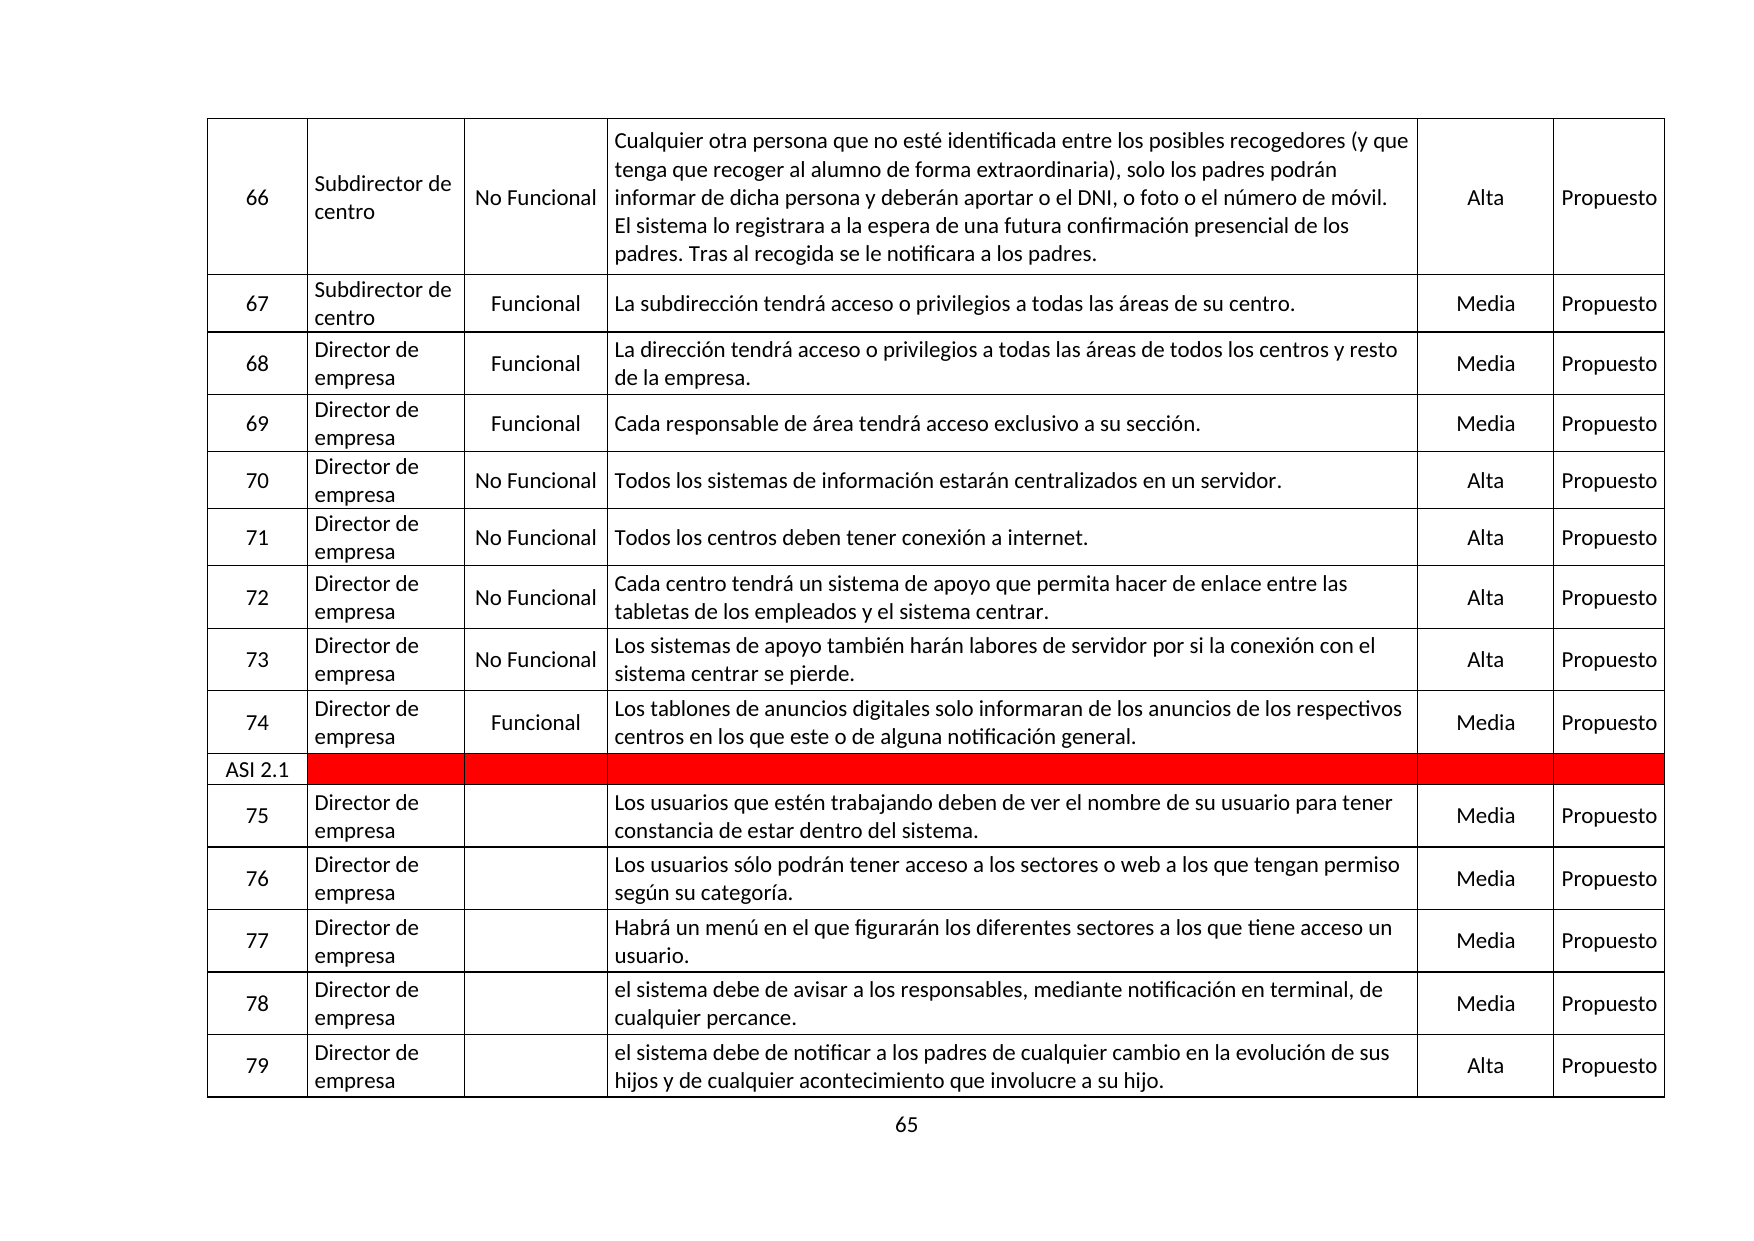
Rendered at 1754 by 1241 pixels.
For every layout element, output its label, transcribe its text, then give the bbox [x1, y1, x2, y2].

table_cell Propuesto [1554, 1035, 1664, 1096]
table_cell 71 [208, 509, 307, 565]
table_cell [1554, 754, 1664, 784]
table_cell Propuesto [1554, 509, 1664, 565]
table_cell Alta [1418, 509, 1553, 565]
table_cell Director de empresa [308, 785, 464, 846]
table_cell Cualquier otra persona que no esté identificada entre los posibles recogedores (y que tenga que recoger al alumno de forma extraordinaria), solo los padres podrán informar de dicha persona y deberán aportar o el DNI, o foto o el número de móvil. El sistema lo registrara a la espera de una futura confirmación presencial de los padres. Tras al recogida se le notificara a los padres. [608, 119, 1417, 274]
table_cell Director de empresa [308, 509, 464, 565]
table_cell Director de empresa [308, 691, 464, 753]
table_cell Propuesto [1554, 395, 1664, 451]
table_cell Propuesto [1554, 275, 1664, 331]
table_cell Propuesto [1554, 691, 1664, 753]
table_cell Alta [1418, 566, 1553, 628]
table_cell 76 [208, 848, 307, 909]
table_cell Propuesto [1554, 452, 1664, 508]
table_cell 70 [208, 452, 307, 508]
table_cell 68 [208, 333, 307, 394]
table_cell Director de empresa [308, 333, 464, 394]
table_cell [465, 848, 607, 909]
table_cell [308, 754, 464, 784]
table_cell Alta [1418, 452, 1553, 508]
table_cell No Funcional [465, 452, 607, 508]
table_cell Director de empresa [308, 910, 464, 971]
table_cell Media [1418, 395, 1553, 451]
table_cell Los usuarios sólo podrán tener acceso a los sectores o web a los que tengan permiso según su categoría. [608, 848, 1417, 909]
table_cell Media [1418, 691, 1553, 753]
table_cell Director de empresa [308, 1035, 464, 1096]
table_cell Media [1418, 333, 1553, 394]
table_cell [465, 1035, 607, 1096]
table_cell Propuesto [1554, 785, 1664, 846]
table_cell Director de empresa [308, 848, 464, 909]
table_cell Los usuarios que estén trabajando deben de ver el nombre de su usuario para tener constancia de estar dentro del sistema. [608, 785, 1417, 846]
table_cell 72 [208, 566, 307, 628]
table_cell Media [1418, 785, 1553, 846]
table_cell Cada centro tendrá un sistema de apoyo que permita hacer de enlace entre las tabletas de los empleados y el sistema centrar. [608, 566, 1417, 628]
table_cell Cada responsable de área tendrá acceso exclusivo a su sección. [608, 395, 1417, 451]
table_cell Alta [1418, 1035, 1553, 1096]
table_cell 78 [208, 973, 307, 1034]
table_cell 79 [208, 1035, 307, 1096]
table_cell Propuesto [1554, 566, 1664, 628]
table_cell Director de empresa [308, 629, 464, 690]
table_cell Funcional [465, 275, 607, 331]
table_cell el sistema debe de avisar a los responsables, mediante notificación en terminal, de cualquier percance. [608, 973, 1417, 1034]
table_cell Propuesto [1554, 848, 1664, 909]
table_cell Propuesto [1554, 973, 1664, 1034]
table_cell No Funcional [465, 119, 607, 274]
table_cell [1418, 754, 1553, 784]
table_cell el sistema debe de notificar a los padres de cualquier cambio en la evolución de sus hijos y de cualquier acontecimiento que involucre a su hijo. [608, 1035, 1417, 1096]
table_cell No Funcional [465, 629, 607, 690]
table_cell 69 [208, 395, 307, 451]
table_cell Los tablones de anuncios digitales solo informaran de los anuncios de los respectivos centros en los que este o de alguna notificación general. [608, 691, 1417, 753]
table_cell [465, 910, 607, 971]
table_cell Propuesto [1554, 629, 1664, 690]
table_cell No Funcional [465, 509, 607, 565]
table_cell Todos los centros deben tener conexión a internet. [608, 509, 1417, 565]
table_cell [465, 785, 607, 846]
table_cell 77 [208, 910, 307, 971]
table_cell [465, 973, 607, 1034]
table_cell Propuesto [1554, 119, 1664, 274]
table_cell 66 [208, 119, 307, 274]
table_cell ASI 2.1 [208, 754, 307, 784]
table_cell 75 [208, 785, 307, 846]
table_cell Director de empresa [308, 395, 464, 451]
table_cell Propuesto [1554, 333, 1664, 394]
table_cell [608, 754, 1417, 784]
table_cell Funcional [465, 395, 607, 451]
table_cell Director de empresa [308, 973, 464, 1034]
table_cell Director de empresa [308, 452, 464, 508]
table_cell La subdirección tendrá acceso o privilegios a todas las áreas de su centro. [608, 275, 1417, 331]
table_cell Media [1418, 910, 1553, 971]
table_cell Propuesto [1554, 910, 1664, 971]
table_cell Subdirector de centro [308, 275, 464, 331]
table_cell 67 [208, 275, 307, 331]
table_cell Alta [1418, 629, 1553, 690]
table_cell Todos los sistemas de información estarán centralizados en un servidor. [608, 452, 1417, 508]
table_cell Funcional [465, 691, 607, 753]
table_cell Media [1418, 275, 1553, 331]
table_cell Habrá un menú en el que figurarán los diferentes sectores a los que tiene acceso un usuario. [608, 910, 1417, 971]
table_cell [465, 754, 607, 784]
table_cell Funcional [465, 333, 607, 394]
table_cell 73 [208, 629, 307, 690]
table_cell Media [1418, 973, 1553, 1034]
table_cell La dirección tendrá acceso o privilegios a todas las áreas de todos los centros y resto de la empresa. [608, 333, 1417, 394]
table_cell Los sistemas de apoyo también harán labores de servidor por si la conexión con el sistema centrar se pierde. [608, 629, 1417, 690]
table_cell No Funcional [465, 566, 607, 628]
table_cell Director de empresa [308, 566, 464, 628]
table_cell Alta [1418, 119, 1553, 274]
table_cell Media [1418, 848, 1553, 909]
table_cell 74 [208, 691, 307, 753]
table_cell Subdirector de centro [308, 119, 464, 274]
